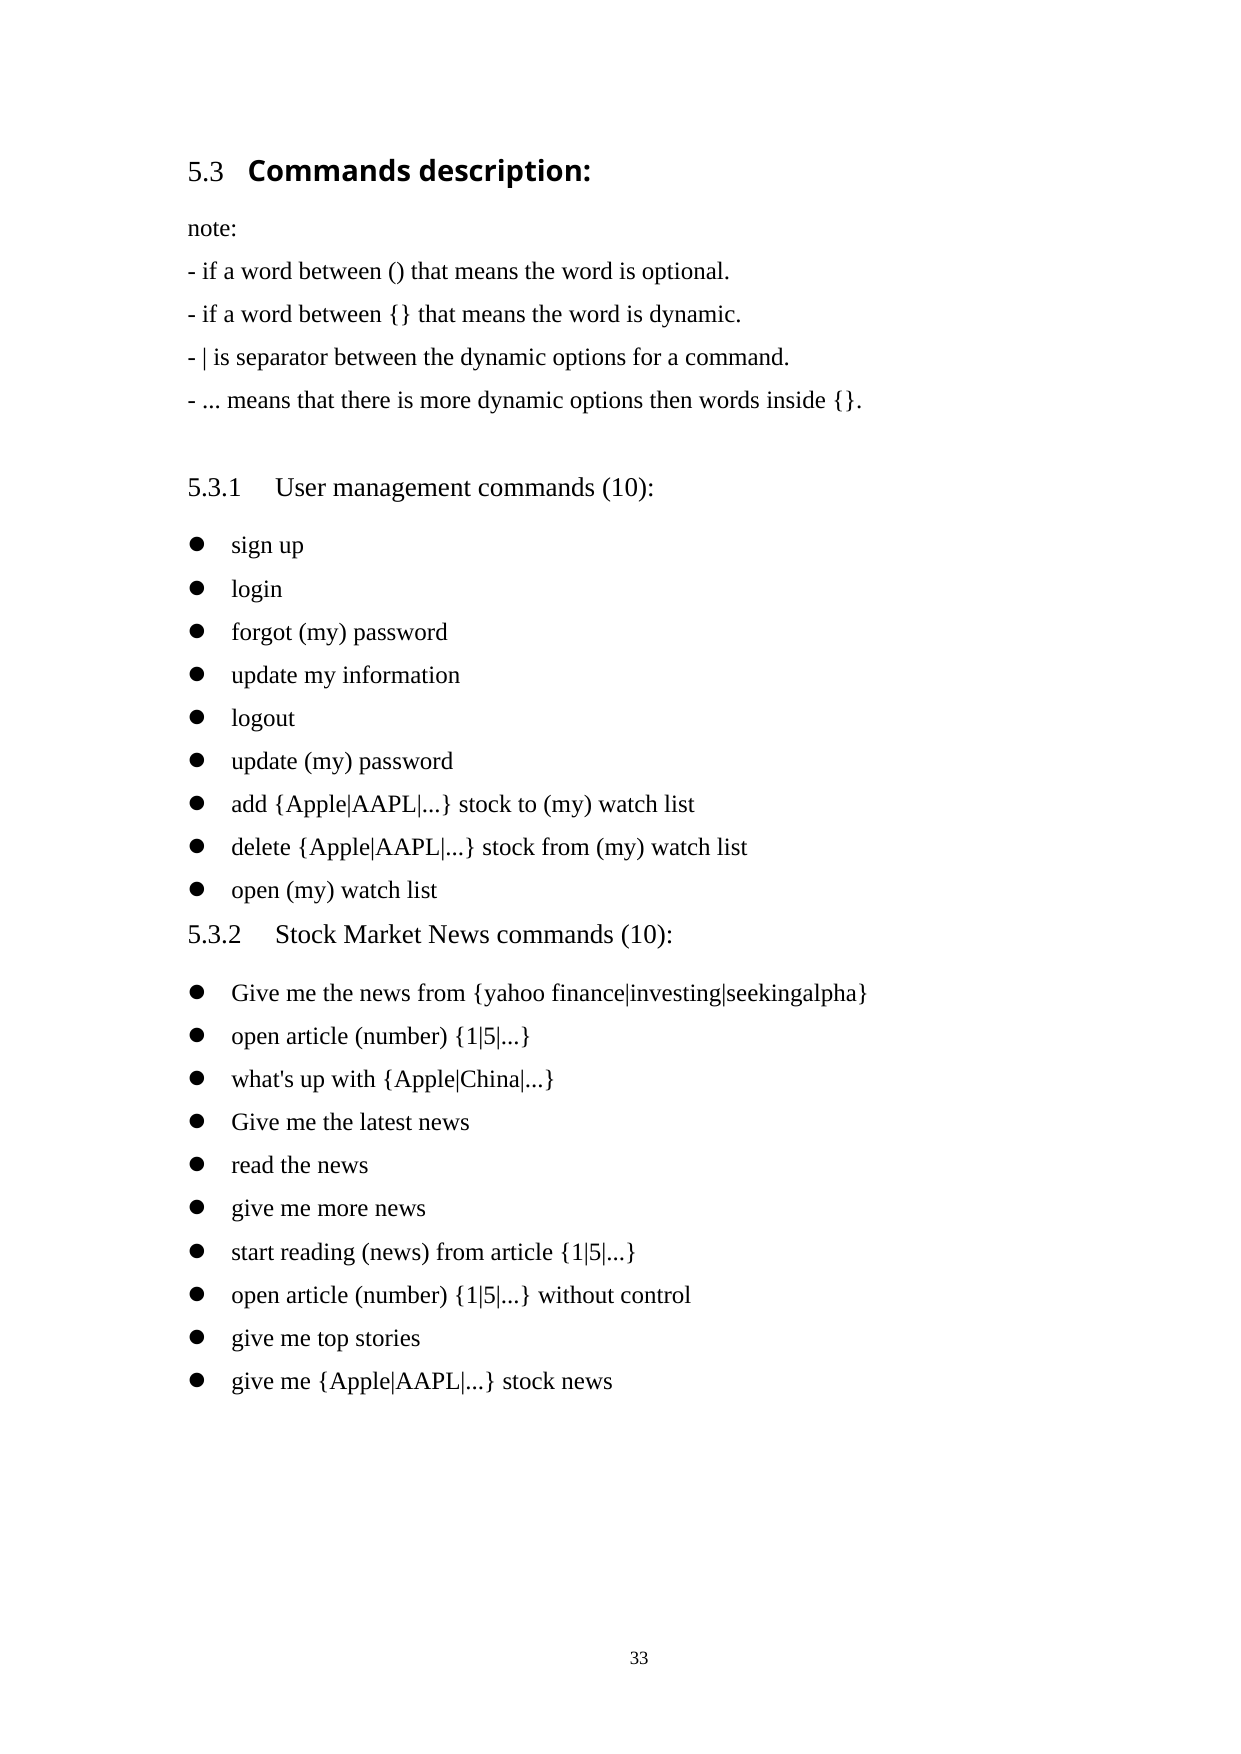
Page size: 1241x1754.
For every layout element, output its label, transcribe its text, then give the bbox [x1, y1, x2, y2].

list forgot (my) password [187, 617, 1053, 646]
text - if a word between {} that means the word is dynamic. [187, 299, 1053, 328]
list delete {Apple|AAPL|...} stock from (my) watch list [187, 832, 1053, 861]
list read the news [187, 1150, 1053, 1179]
text note: [187, 213, 1053, 241]
list login [187, 574, 1053, 602]
list Give me the latest news [187, 1107, 1053, 1136]
list logout [187, 703, 1053, 732]
subtitle Stock Market News commands (10): [187, 919, 1053, 950]
text - ... means that there is more dynamic options then words inside {}. [187, 385, 1053, 414]
list open article (number) {1|5|...} without control [187, 1280, 1053, 1308]
subtitle Commands description: [187, 150, 1053, 190]
list give me top stories [187, 1323, 1053, 1352]
list give me {Apple|AAPL|...} stock news [187, 1366, 1053, 1395]
list what's up with {Apple|China|...} [187, 1064, 1053, 1093]
list update (my) password [187, 746, 1053, 775]
list open article (number) {1|5|...} [187, 1021, 1053, 1050]
list Give me the news from {yahoo finance|investing|seekingalpha} [187, 978, 1053, 1007]
list sign up [187, 531, 1053, 559]
list update my information [187, 660, 1053, 689]
text - if a word between () that means the word is optional. [187, 256, 1053, 284]
text - | is separator between the dynamic options for a command. [187, 342, 1053, 371]
list start reading (news) from article {1|5|...} [187, 1237, 1053, 1265]
subtitle User management commands (10): [187, 471, 1053, 502]
list open (my) watch list [187, 876, 1053, 904]
list give me more news [187, 1193, 1053, 1222]
list add {Apple|AAPL|...} stock to (my) watch list [187, 789, 1053, 818]
